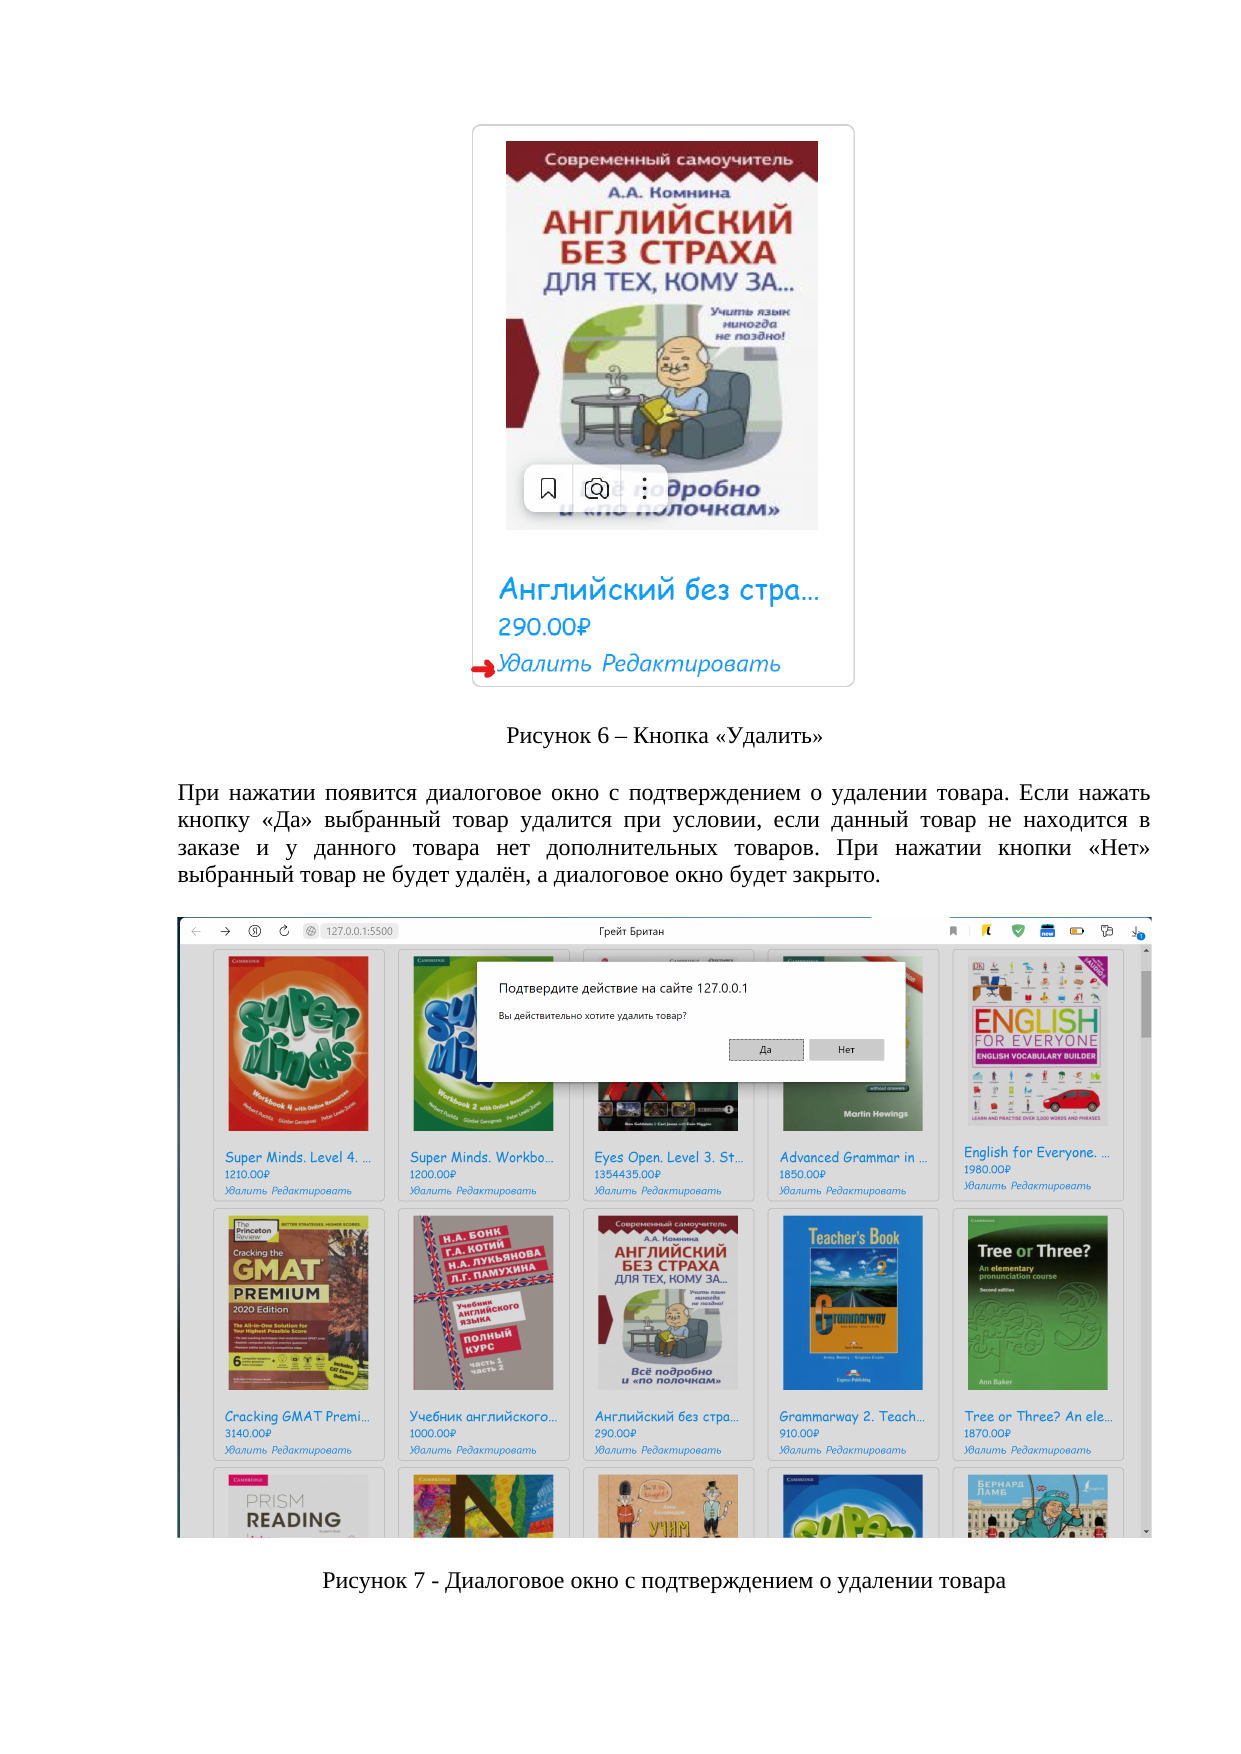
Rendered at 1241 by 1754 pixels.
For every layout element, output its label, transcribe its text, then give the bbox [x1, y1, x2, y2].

text Рисунок 7 - Диалоговое окно с подтверждением о удалении товара [177, 1566, 1152, 1594]
picture [467, 118, 862, 692]
text При нажатии появится диалоговое окно с подтверждением о удалении товара. Если нажать кнопку «Да» выбранный товар удалится при условии, если данный товар не находится в заказе и у данного товара нет дополнительных товаров. При нажатии кнопки «Нет» выбранный товар не будет удалён, а диалоговое окно будет закрыто. [177, 777, 1152, 888]
text Рисунок 6 – Кнопка «Удалить» [177, 721, 1152, 748]
picture [177, 917, 1152, 1538]
